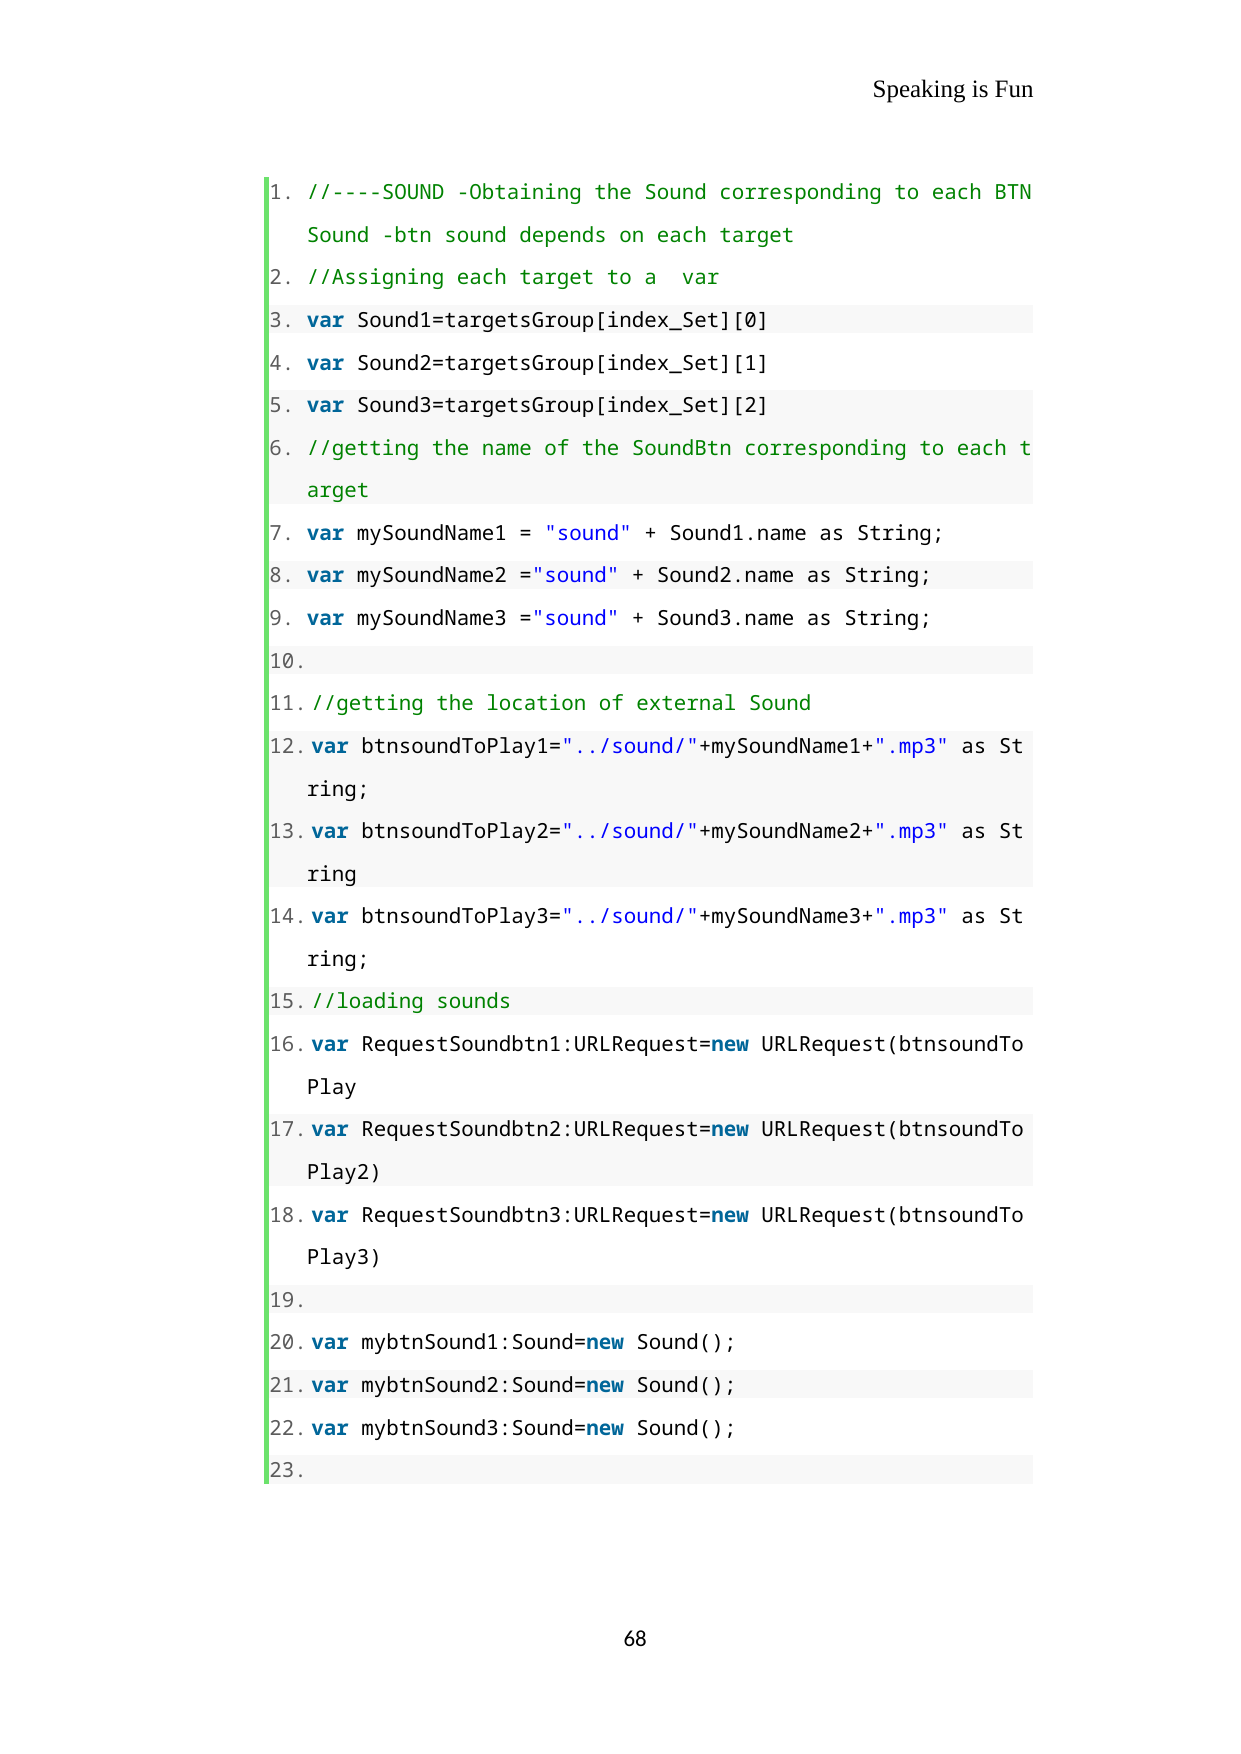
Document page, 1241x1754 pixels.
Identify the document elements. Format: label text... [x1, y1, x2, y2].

list //Assigning each target to a var [269, 262, 1033, 291]
list var btnsoundToPlay1="../sound/"+mySoundName1+".mp3" as String; [269, 731, 1033, 802]
list var btnsoundToPlay2="../sound/"+mySoundName2+".mp3" as String [269, 816, 1033, 887]
list var btnsoundToPlay3="../sound/"+mySoundName3+".mp3" as String; [269, 901, 1033, 972]
list var Sound3=targetsGroup[index_Set][2] [269, 390, 1033, 419]
list //----SOUND -Obtaining the Sound corresponding to each BTNSound -btn sound depends on each target [269, 177, 1033, 248]
list var Sound2=targetsGroup[index_Set][1] [269, 348, 1033, 376]
list var mySoundName2 ="sound" + Sound2.name as String; [269, 561, 1033, 589]
list var mySoundName3 ="sound" + Sound3.name as String; [269, 603, 1033, 632]
list var mybtnSound3:Sound=new Sound(); [269, 1413, 1033, 1441]
list //loading sounds [269, 987, 1033, 1015]
list var mySoundName1 = "sound" + Sound1.name as String; [269, 518, 1033, 546]
list //getting the name of the SoundBtn corresponding to each target [269, 433, 1033, 504]
list var RequestSoundbtn1:URLRequest=new URLRequest(btnsoundToPlay [269, 1029, 1033, 1100]
list var RequestSoundbtn2:URLRequest=new URLRequest(btnsoundToPlay2) [269, 1114, 1033, 1186]
list var RequestSoundbtn3:URLRequest=new URLRequest(btnsoundToPlay3) [269, 1200, 1033, 1271]
list //getting the location of external Sound [269, 688, 1033, 717]
list var Sound1=targetsGroup[index_Set][0] [269, 305, 1033, 333]
list var mybtnSound2:Sound=new Sound(); [269, 1370, 1033, 1398]
list var mybtnSound1:Sound=new Sound(); [269, 1327, 1033, 1356]
